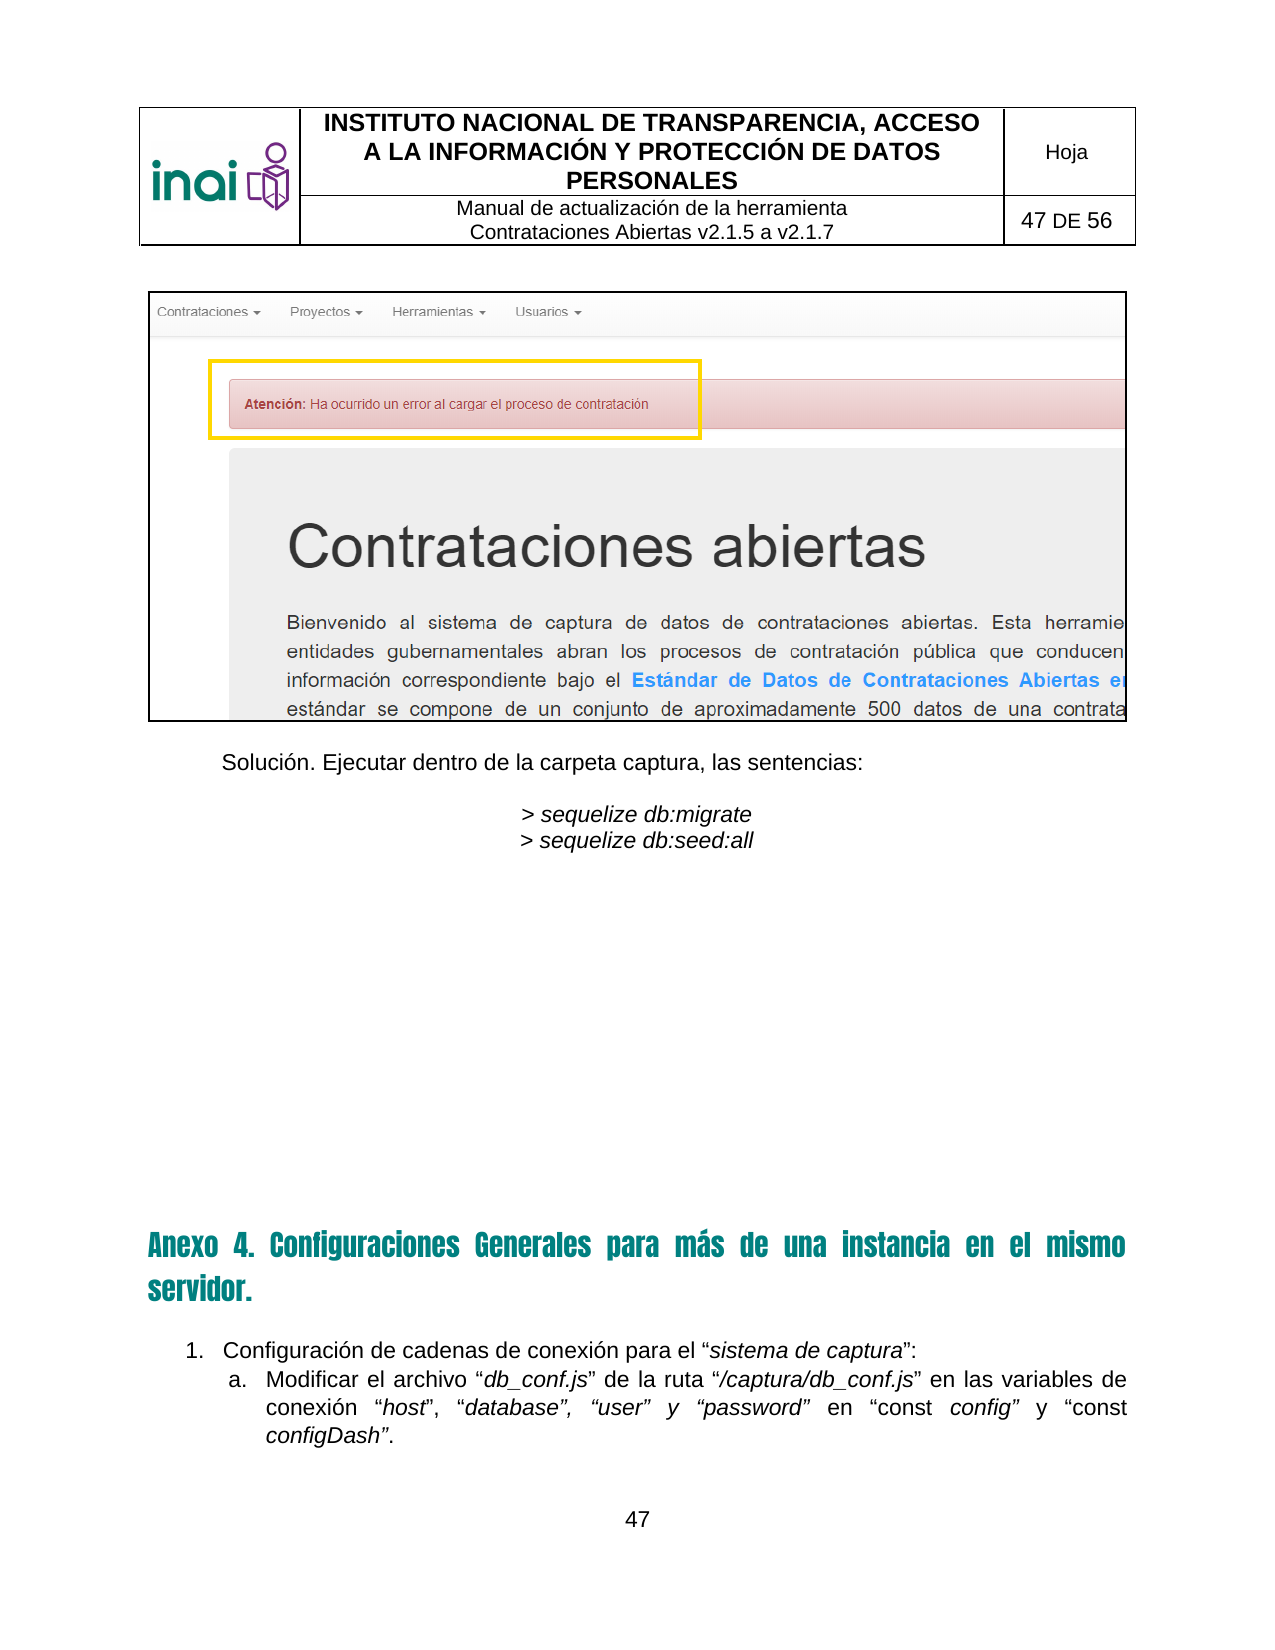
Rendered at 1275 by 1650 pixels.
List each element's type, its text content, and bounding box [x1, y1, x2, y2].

list Configuración de cadenas de conexión para el “sistema de captura”: [185, 1337, 1127, 1363]
picture [150, 293, 1125, 720]
text > sequelize db:migrate [148, 801, 1127, 827]
picture [150, 141, 294, 212]
subtitle Anexo 4. Configuraciones Generales para más de una instancia en el mismo servidor. [148, 1223, 1127, 1311]
text > sequelize db:seed:all [148, 827, 1127, 854]
text Solución. Ejecutar dentro de la carpeta captura, las sentencias: [221, 748, 1127, 775]
